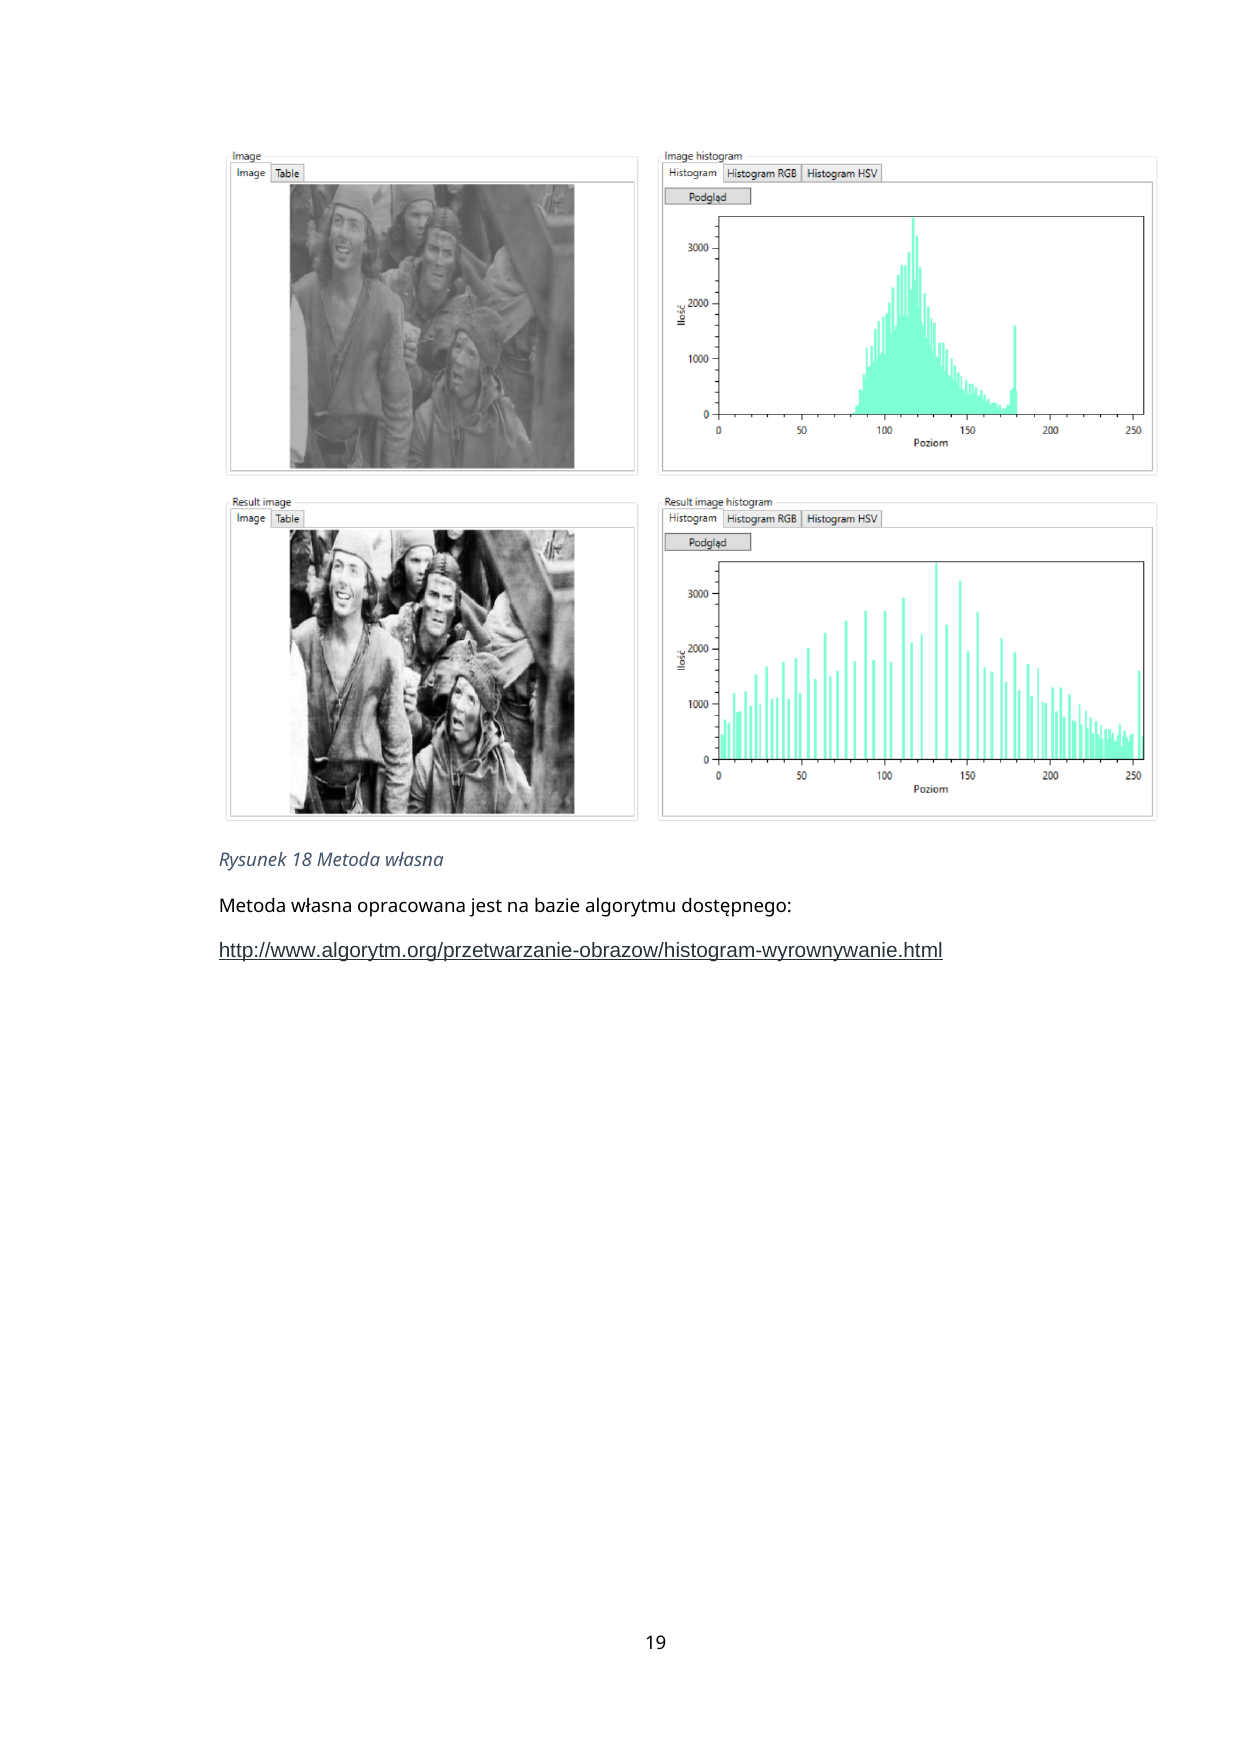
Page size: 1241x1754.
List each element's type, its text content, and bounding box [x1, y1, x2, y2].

text http://www.algorytm.org/przetwarzanie-obrazow/histogram-wyrownywanie.html [183, 938, 1093, 962]
text Rysunek 18 Metoda własna [183, 846, 1093, 871]
picture [218, 147, 1164, 826]
text Metoda własna opracowana jest na bazie algorytmu dostępnego: [183, 892, 1093, 918]
